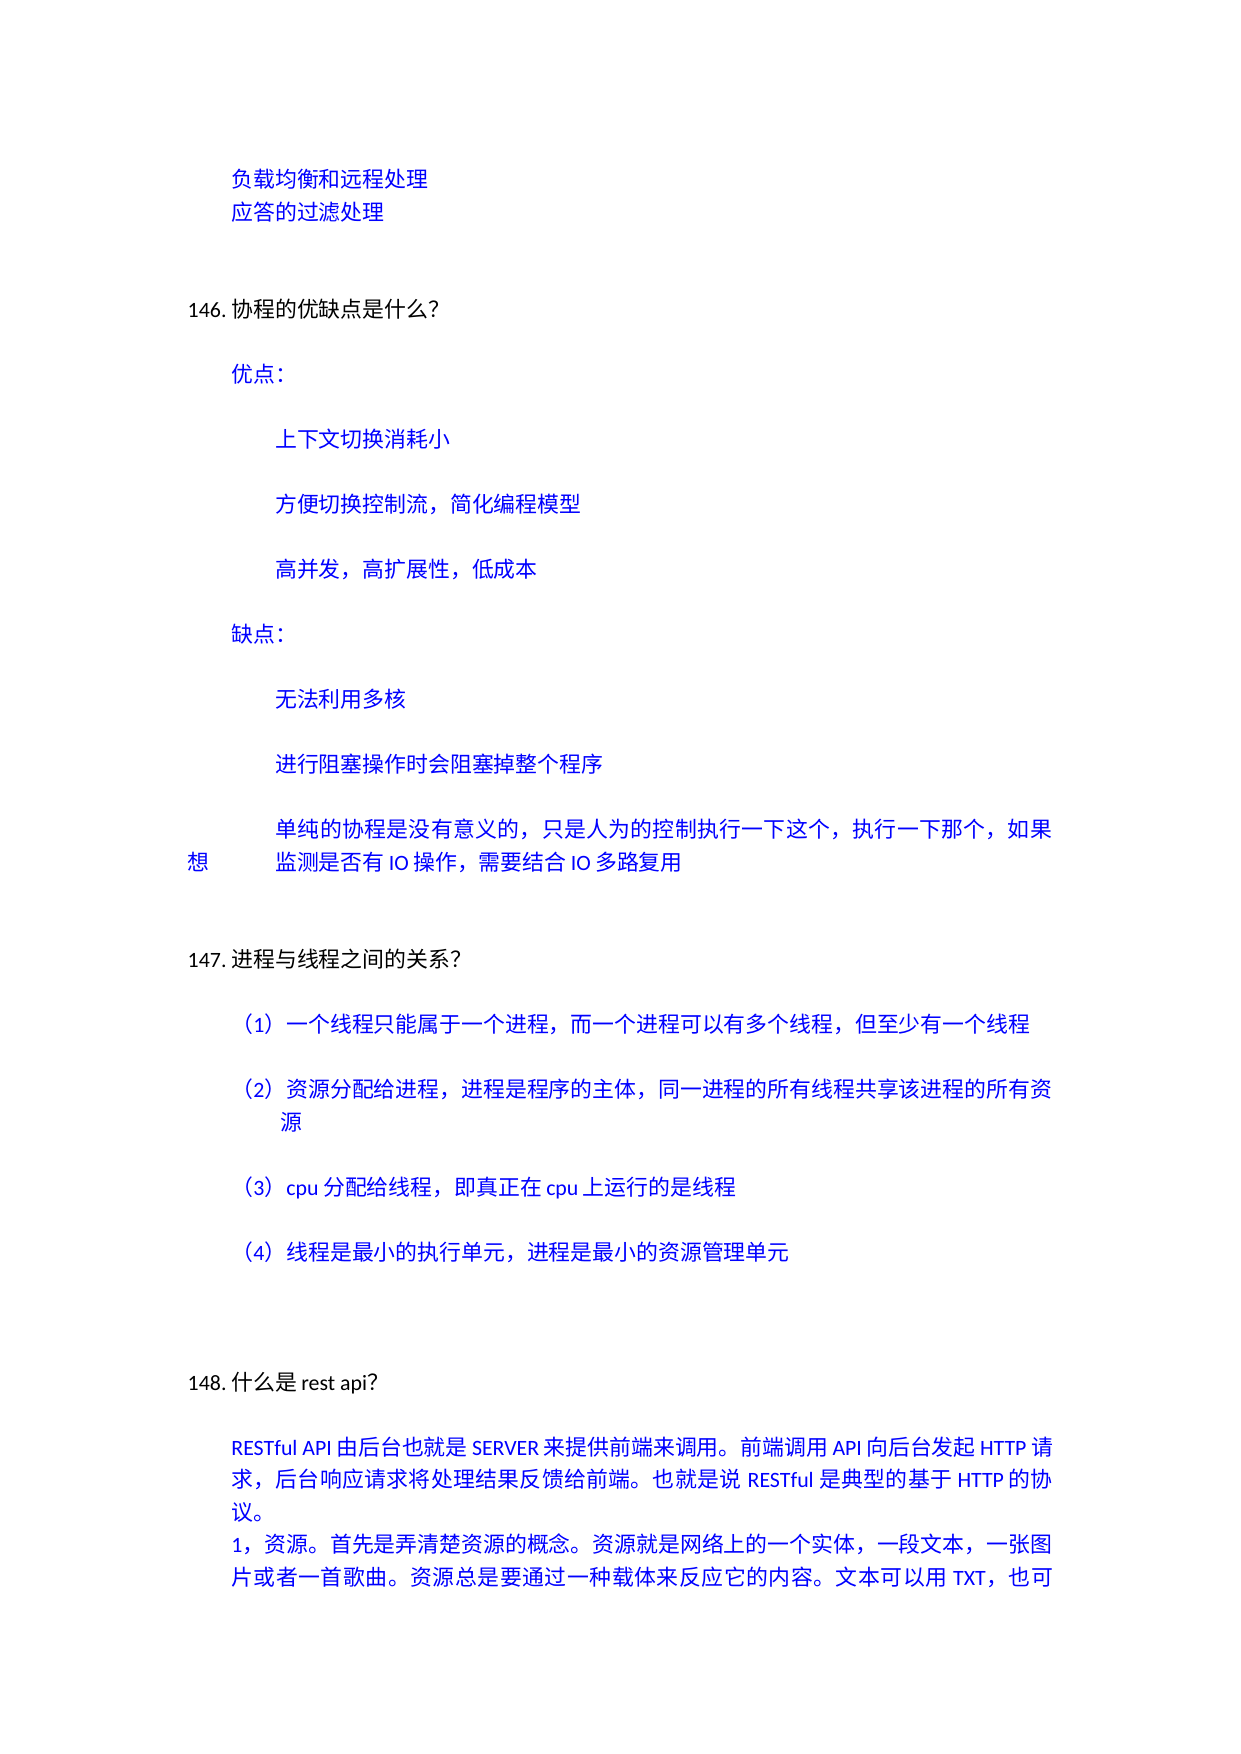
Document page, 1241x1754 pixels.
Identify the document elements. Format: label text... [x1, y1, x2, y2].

list 进程与线程之间的关系？ [187, 942, 1053, 974]
list 单纯的协程是没有意义的，只是人为的控制执行一下这个，执行一下那个，如果想 监测是否有IO操作，需要结合IO多路复用 [187, 812, 1053, 877]
list 无法利用多核 [187, 682, 1053, 714]
list （2）资源分配给进程，进程是程序的主体，同一进程的所有线程共享该进程的所有资 源 [187, 1072, 1053, 1137]
list 优点： [187, 357, 1053, 389]
list 协程的优缺点是什么？ [187, 292, 1053, 324]
list （3）cpu分配给线程，即真正在cpu上运行的是线程 [187, 1169, 1053, 1202]
list RESTful API由后台也就是SERVER来提供前端来调用。前端调用API向后台发起HTTP请 求，后台响应请求将处理结果反馈给前端。也就是说RESTful 是典型的基于HTTP的协 议。 [187, 1429, 1053, 1527]
list （4）线程是最小的执行单元，进程是最小的资源管理单元 [187, 1234, 1053, 1267]
list 高并发，高扩展性，低成本 [187, 552, 1053, 584]
list 上下文切换消耗小 [187, 422, 1053, 454]
list 应答的过滤处理 [187, 194, 1053, 227]
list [187, 1527, 1053, 1592]
list 进行阻塞操作时会阻塞掉整个程序 [187, 747, 1053, 779]
list （1）一个线程只能属于一个进程，而一个进程可以有多个线程，但至少有一个线程 [187, 1007, 1053, 1039]
list 负载均衡和远程处理 [187, 162, 1053, 194]
list 什么是rest api？ [187, 1364, 1053, 1397]
list 缺点： [187, 617, 1053, 649]
list 方便切换控制流，简化编程模型 [187, 487, 1053, 519]
